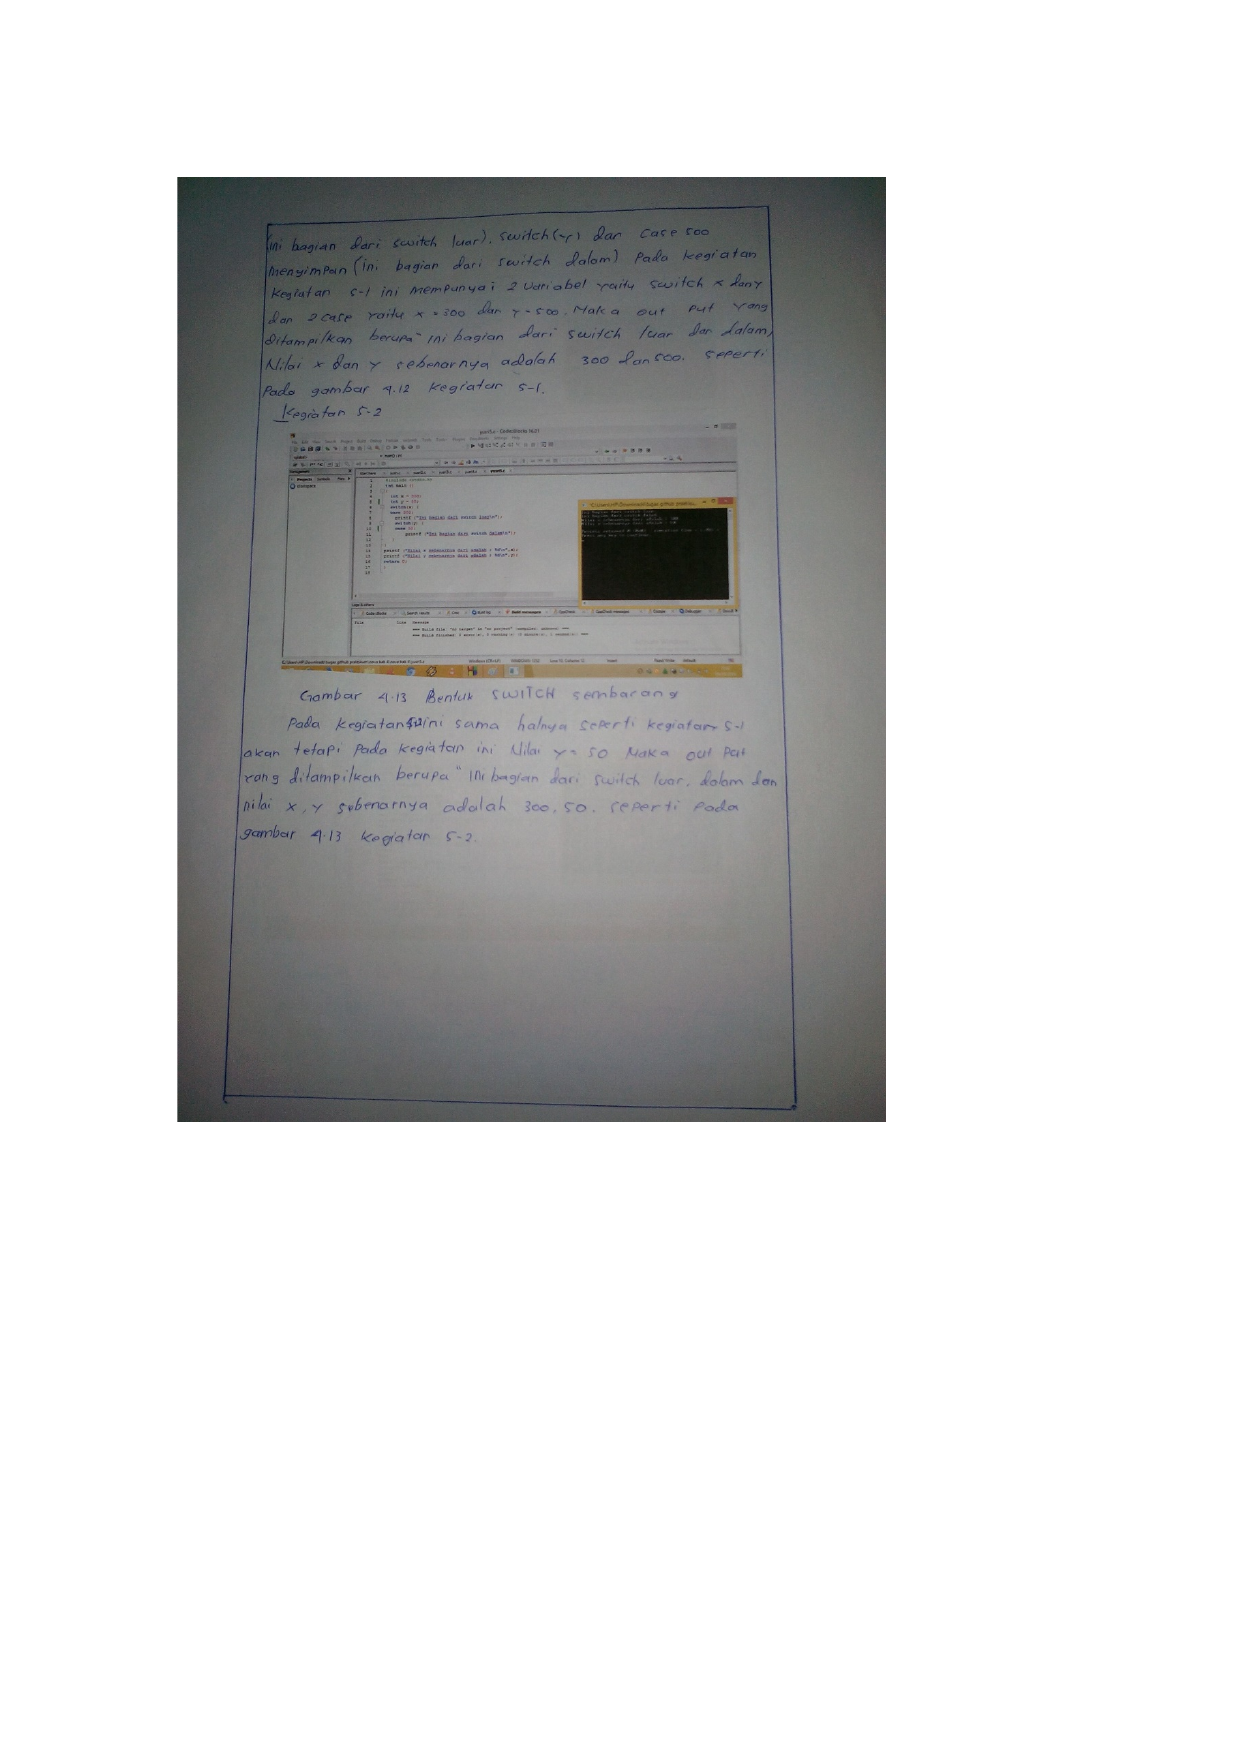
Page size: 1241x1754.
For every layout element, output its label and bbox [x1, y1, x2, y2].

picture [177, 177, 886, 1122]
